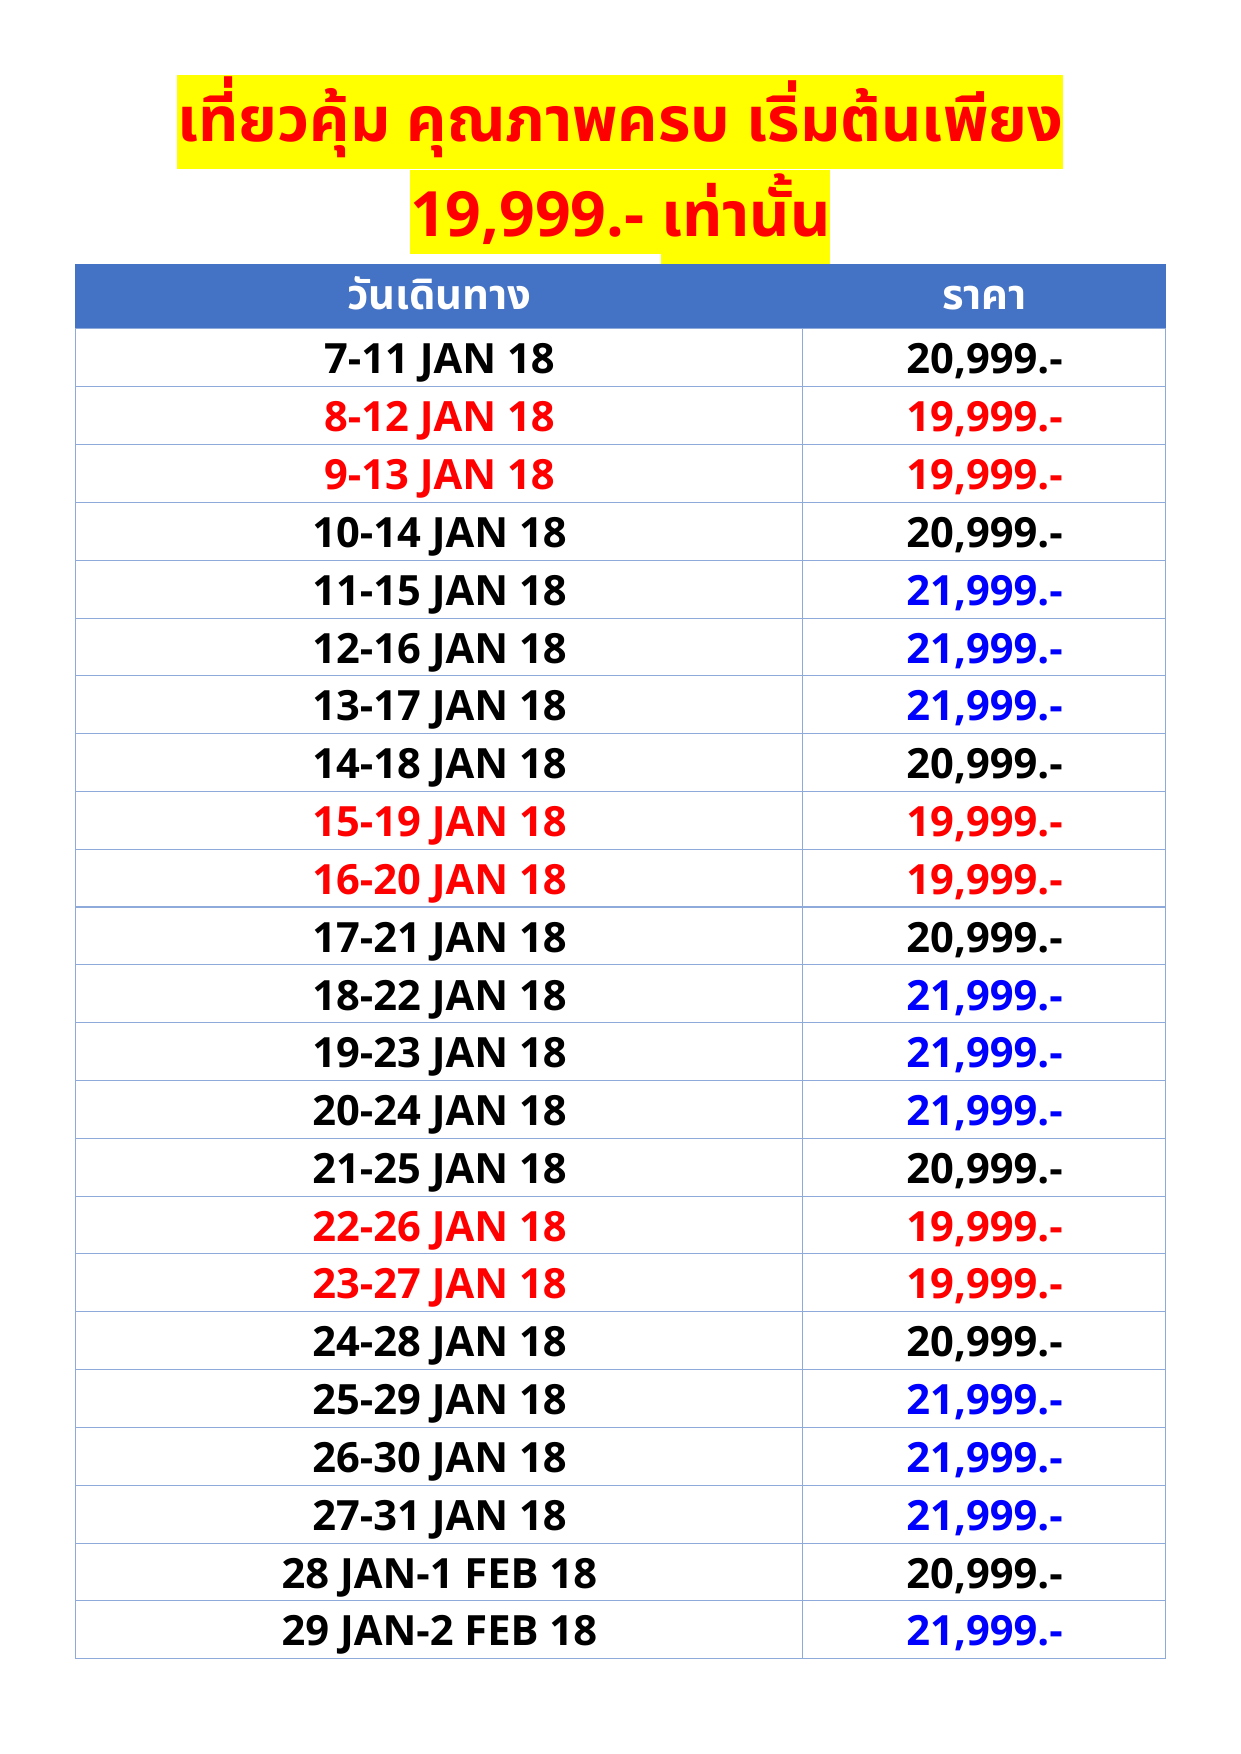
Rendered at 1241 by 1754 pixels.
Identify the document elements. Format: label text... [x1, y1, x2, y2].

table_cell 21-25 JAN 18 [76, 1139, 802, 1196]
table_cell 16-20 JAN 18 [76, 850, 802, 906]
table_cell 19,999.- [803, 850, 1165, 906]
table_cell 26-30 JAN 18 [76, 1428, 802, 1484]
table_cell 20-24 JAN 18 [76, 1081, 802, 1138]
table_cell 21,999.- [803, 676, 1165, 733]
text เที่ยวคุ้ม คุณภาพครบ เริ่มต้นเพียง 19,999.- เท่านั้น [75, 75, 1165, 264]
table_cell 21,999.- [803, 1486, 1165, 1542]
table_cell 21,999.- [803, 619, 1165, 675]
table_cell 19,999.- [803, 1197, 1165, 1253]
table_cell 9-13 JAN 18 [76, 445, 802, 502]
table_cell 25-29 JAN 18 [76, 1370, 802, 1427]
table_cell 19-23 JAN 18 [76, 1023, 802, 1080]
table_cell 27-31 JAN 18 [76, 1486, 802, 1542]
table_cell 8-12 JAN 18 [76, 387, 802, 444]
table_cell 14-18 JAN 18 [76, 734, 802, 791]
table_cell 17-21 JAN 18 [76, 908, 802, 964]
table_cell 20,999.- [803, 1312, 1165, 1369]
table_cell 10-14 JAN 18 [76, 503, 802, 559]
table_cell 21,999.- [803, 1601, 1165, 1658]
table_cell 19,999.- [803, 445, 1165, 502]
table_cell 19,999.- [803, 792, 1165, 849]
table_cell 29 JAN-2 FEB 18 [76, 1601, 802, 1658]
table_cell 21,999.- [803, 965, 1165, 1022]
table_cell 21,999.- [803, 1023, 1165, 1080]
table_cell 20,999.- [803, 1544, 1165, 1600]
table_cell 23-27 JAN 18 [76, 1254, 802, 1311]
table_cell 19,999.- [803, 1254, 1165, 1311]
table_cell 7-11 JAN 18 [76, 329, 802, 386]
table_header ราคา [803, 265, 1165, 328]
table_cell 15-19 JAN 18 [76, 792, 802, 849]
table_cell 21,999.- [803, 1370, 1165, 1427]
table_cell 20,999.- [803, 734, 1165, 791]
table_cell 18-22 JAN 18 [76, 965, 802, 1022]
table_cell 20,999.- [803, 329, 1165, 386]
table_cell 12-16 JAN 18 [76, 619, 802, 675]
table_cell 21,999.- [803, 561, 1165, 617]
table_cell 19,999.- [803, 387, 1165, 444]
table_cell 20,999.- [803, 503, 1165, 559]
table_cell 13-17 JAN 18 [76, 676, 802, 733]
table_cell 21,999.- [803, 1428, 1165, 1484]
table_header วันเดินทาง [76, 265, 802, 328]
table_cell 11-15 JAN 18 [76, 561, 802, 617]
table_cell 28 JAN-1 FEB 18 [76, 1544, 802, 1600]
table_cell 20,999.- [803, 1139, 1165, 1196]
table_cell 21,999.- [803, 1081, 1165, 1138]
table_cell 22-26 JAN 18 [76, 1197, 802, 1253]
table_cell 20,999.- [803, 908, 1165, 964]
table_cell 24-28 JAN 18 [76, 1312, 802, 1369]
